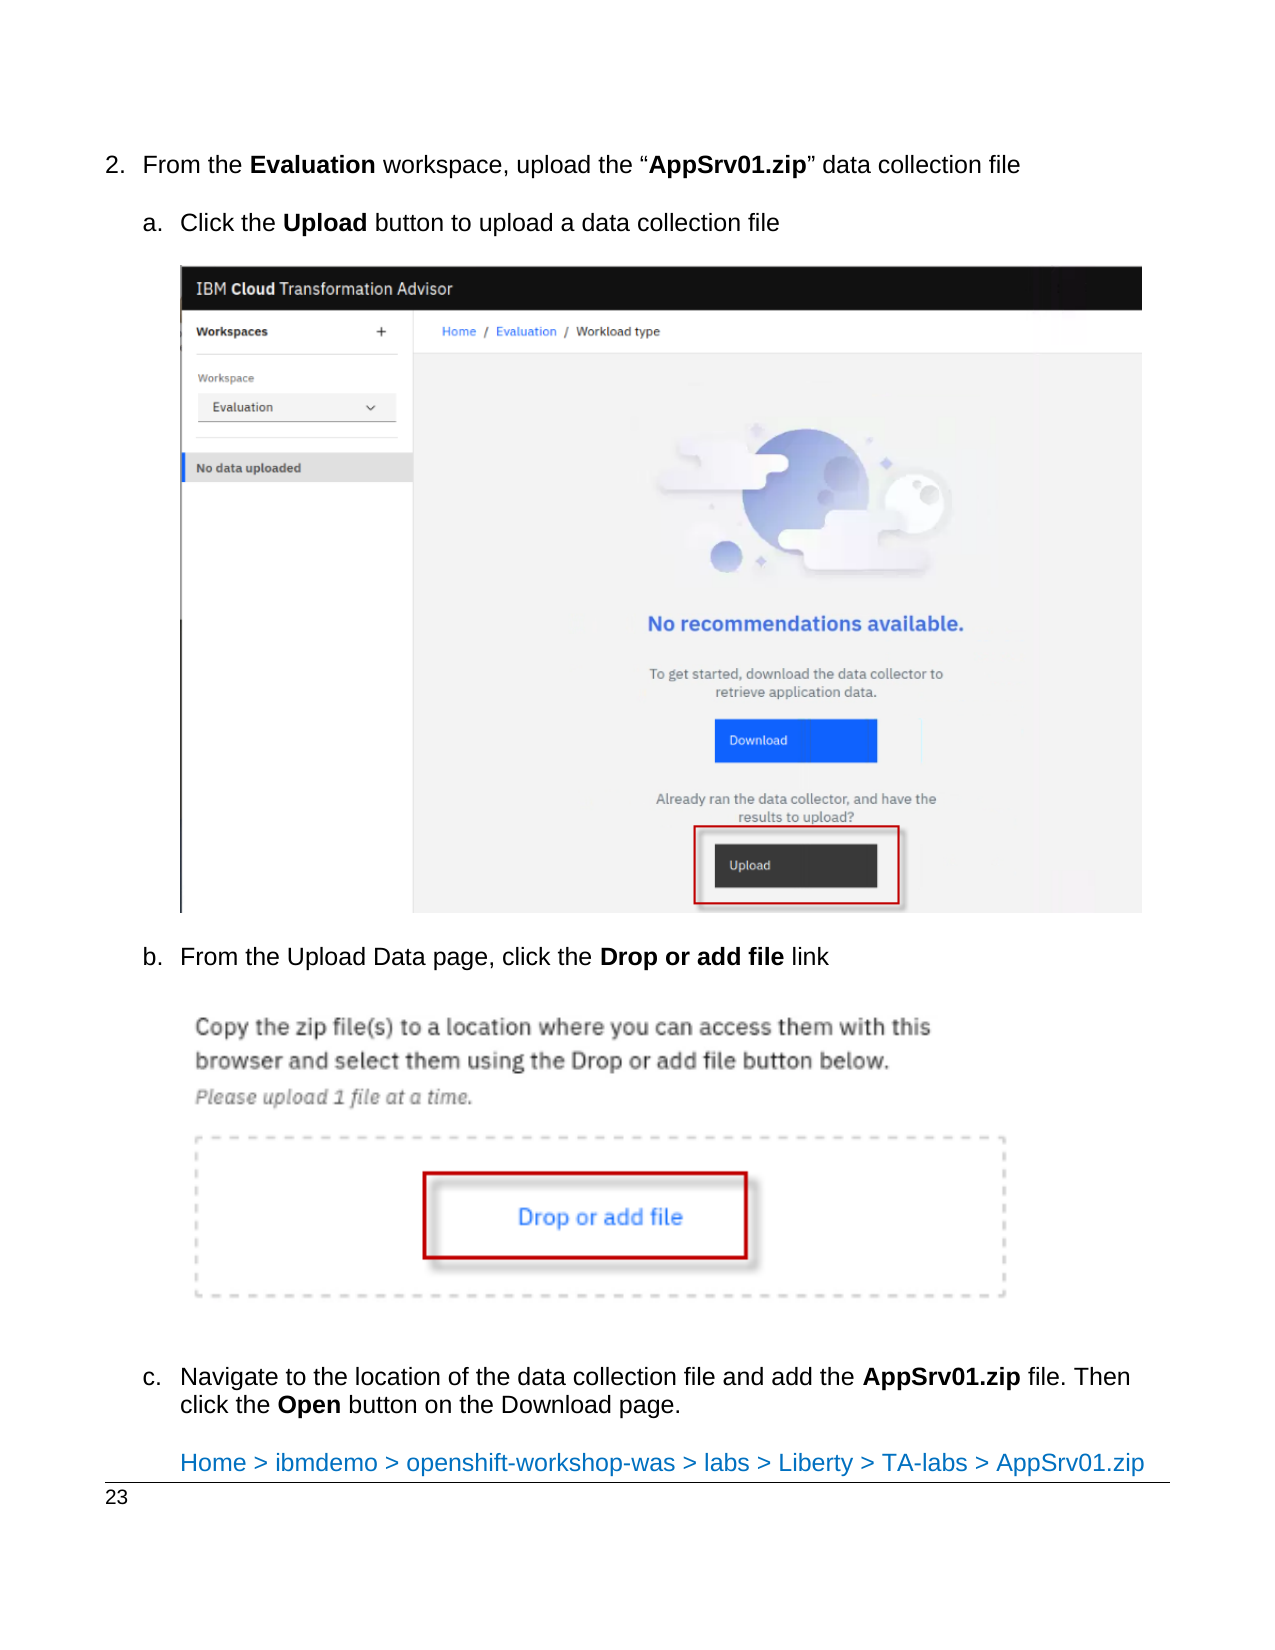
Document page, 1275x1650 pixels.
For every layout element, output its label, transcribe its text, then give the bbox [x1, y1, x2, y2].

picture [180, 265, 1142, 913]
text Home > ibmdemo > openshift-workshop-was > labs > Liberty > TA-labs > AppSrv01.zip [180, 1448, 1170, 1477]
list Navigate to the location of the data collection file and add the AppSrv01.zip file. Then click the Open button on the Download page. [142, 1362, 1170, 1419]
picture [180, 999, 1087, 1333]
list Click the Upload button to upload a data collection file [142, 208, 1170, 237]
list From the Upload Data page, click the Drop or add file link [142, 942, 1170, 971]
list From the Evaluation workspace, upload the “AppSrv01.zip” data collection file [105, 150, 1170, 179]
